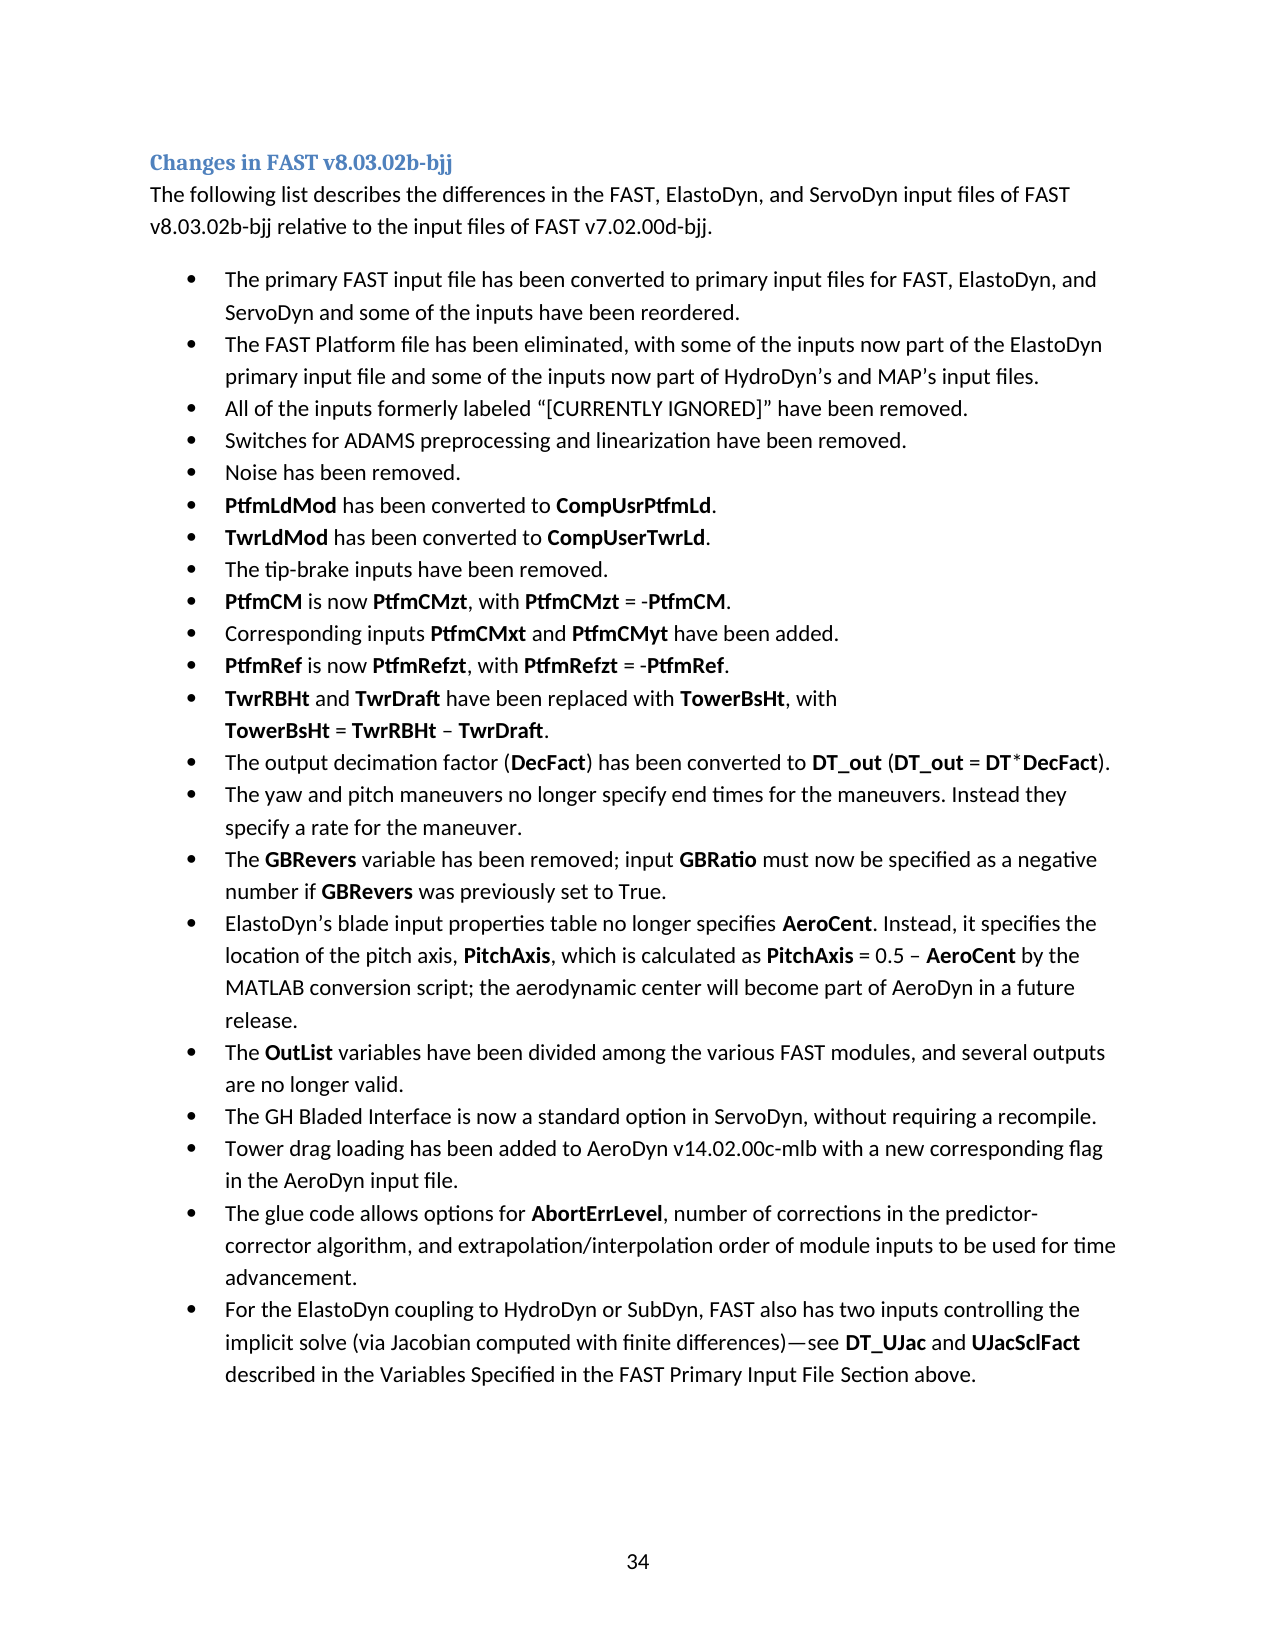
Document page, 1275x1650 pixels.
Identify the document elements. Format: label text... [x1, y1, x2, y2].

list Tower drag loading has been added to AeroDyn v14.02.00c-mlb with a new corresponding flag in the AeroDyn input file. [187, 1134, 1125, 1195]
subtitle Changes in FAST v8.03.02b-bjj [150, 150, 1125, 176]
list PtfmCM is now PtfmCMzt, with PtfmCMzt = -PtfmCM. [187, 587, 1125, 615]
list PtfmRef is now PtfmRefzt, with PtfmRefzt = -PtfmRef. [187, 652, 1125, 680]
list For the ElastoDyn coupling to HydroDyn or SubDyn, FAST also has two inputs controlling the implicit solve (via Jacobian computed with finite differences)—see DT_UJac and UJacSclFact described in the Variables Specified in the FAST Primary Input File Section above. [187, 1295, 1125, 1388]
list The FAST Platform file has been eliminated, with some of the inputs now part of the ElastoDyn primary input file and some of the inputs now part of HydroDyn’s and MAP’s input files. [187, 330, 1125, 390]
list All of the inputs formerly labeled “[CURRENTLY IGNORED]” have been removed. [187, 394, 1125, 422]
list Corresponding inputs PtfmCMxt and PtfmCMyt have been added. [187, 619, 1125, 647]
list The yaw and pitch maneuvers no longer specify end times for the maneuvers. Instead they specify a rate for the maneuver. [187, 780, 1125, 841]
list TwrLdMod has been converted to CompUserTwrLd. [187, 523, 1125, 551]
list The GH Bladed Interface is now a standard option in ServoDyn, without requiring a recompile. [187, 1102, 1125, 1130]
list The primary FAST input file has been converted to primary input files for FAST, ElastoDyn, and ServoDyn and some of the inputs have been reordered. [187, 265, 1125, 326]
list The OutList variables have been divided among the various FAST modules, and several outputs are no longer valid. [187, 1038, 1125, 1098]
list Switches for ADAMS preprocessing and linearization have been removed. [187, 426, 1125, 454]
list The output decimation factor (DecFact) has been converted to DT_out (DT_out = DT*DecFact). [187, 748, 1125, 776]
list PtfmLdMod has been converted to CompUsrPtfmLd. [187, 491, 1125, 519]
text The following list describes the differences in the FAST, ElastoDyn, and ServoDyn input files of FAST v8.03.02b-bjj relative to the input files of FAST v7.02.00d-bjj. [150, 180, 1125, 240]
list The tip-brake inputs have been removed. [187, 555, 1125, 583]
list Noise has been removed. [187, 458, 1125, 487]
list ElastoDyn’s blade input properties table no longer specifies AeroCent. Instead, it specifies the location of the pitch axis, PitchAxis, which is calculated as PitchAxis = 0.5 – AeroCent by the MATLAB conversion script; the aerodynamic center will become part of AeroDyn in a future release. [187, 909, 1125, 1034]
list The GBRevers variable has been removed; input GBRatio must now be specified as a negative number if GBRevers was previously set to True. [187, 845, 1125, 905]
list The glue code allows options for AbortErrLevel, number of corrections in the predictor-corrector algorithm, and extrapolation/interpolation order of module inputs to be used for time advancement. [187, 1199, 1125, 1291]
list TwrRBHt and TwrDraft have been replaced with TowerBsHt, with TowerBsHt = TwrRBHt – TwrDraft. [187, 684, 1125, 744]
